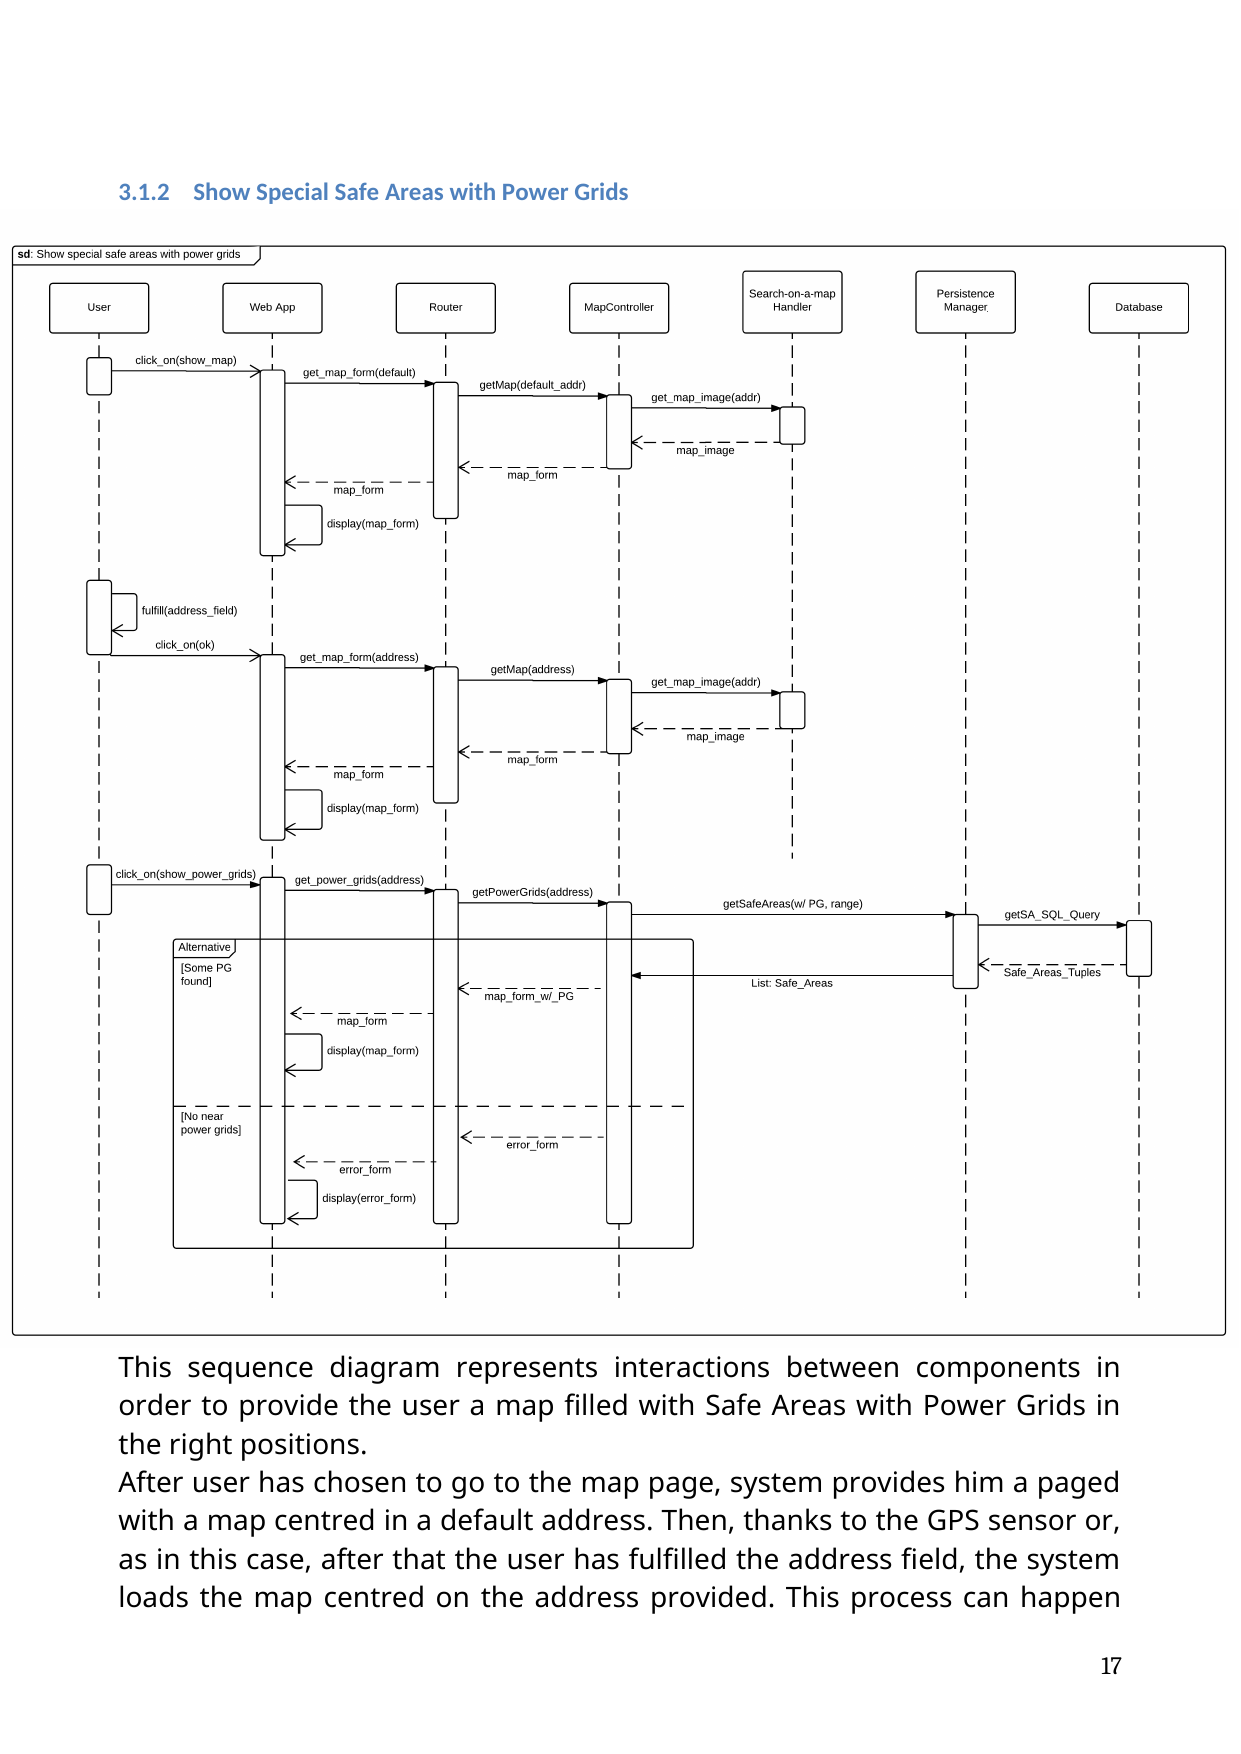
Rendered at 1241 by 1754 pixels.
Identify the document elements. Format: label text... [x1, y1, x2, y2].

picture [0, 209, 1239, 1348]
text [118, 1462, 1122, 1616]
text This sequence diagram represents interactions between components in order to provide the user a map filled with Safe Areas with Power Grids in the right positions. [118, 1348, 1122, 1462]
subtitle Show Special Safe Areas with Power Grids [118, 176, 1122, 206]
